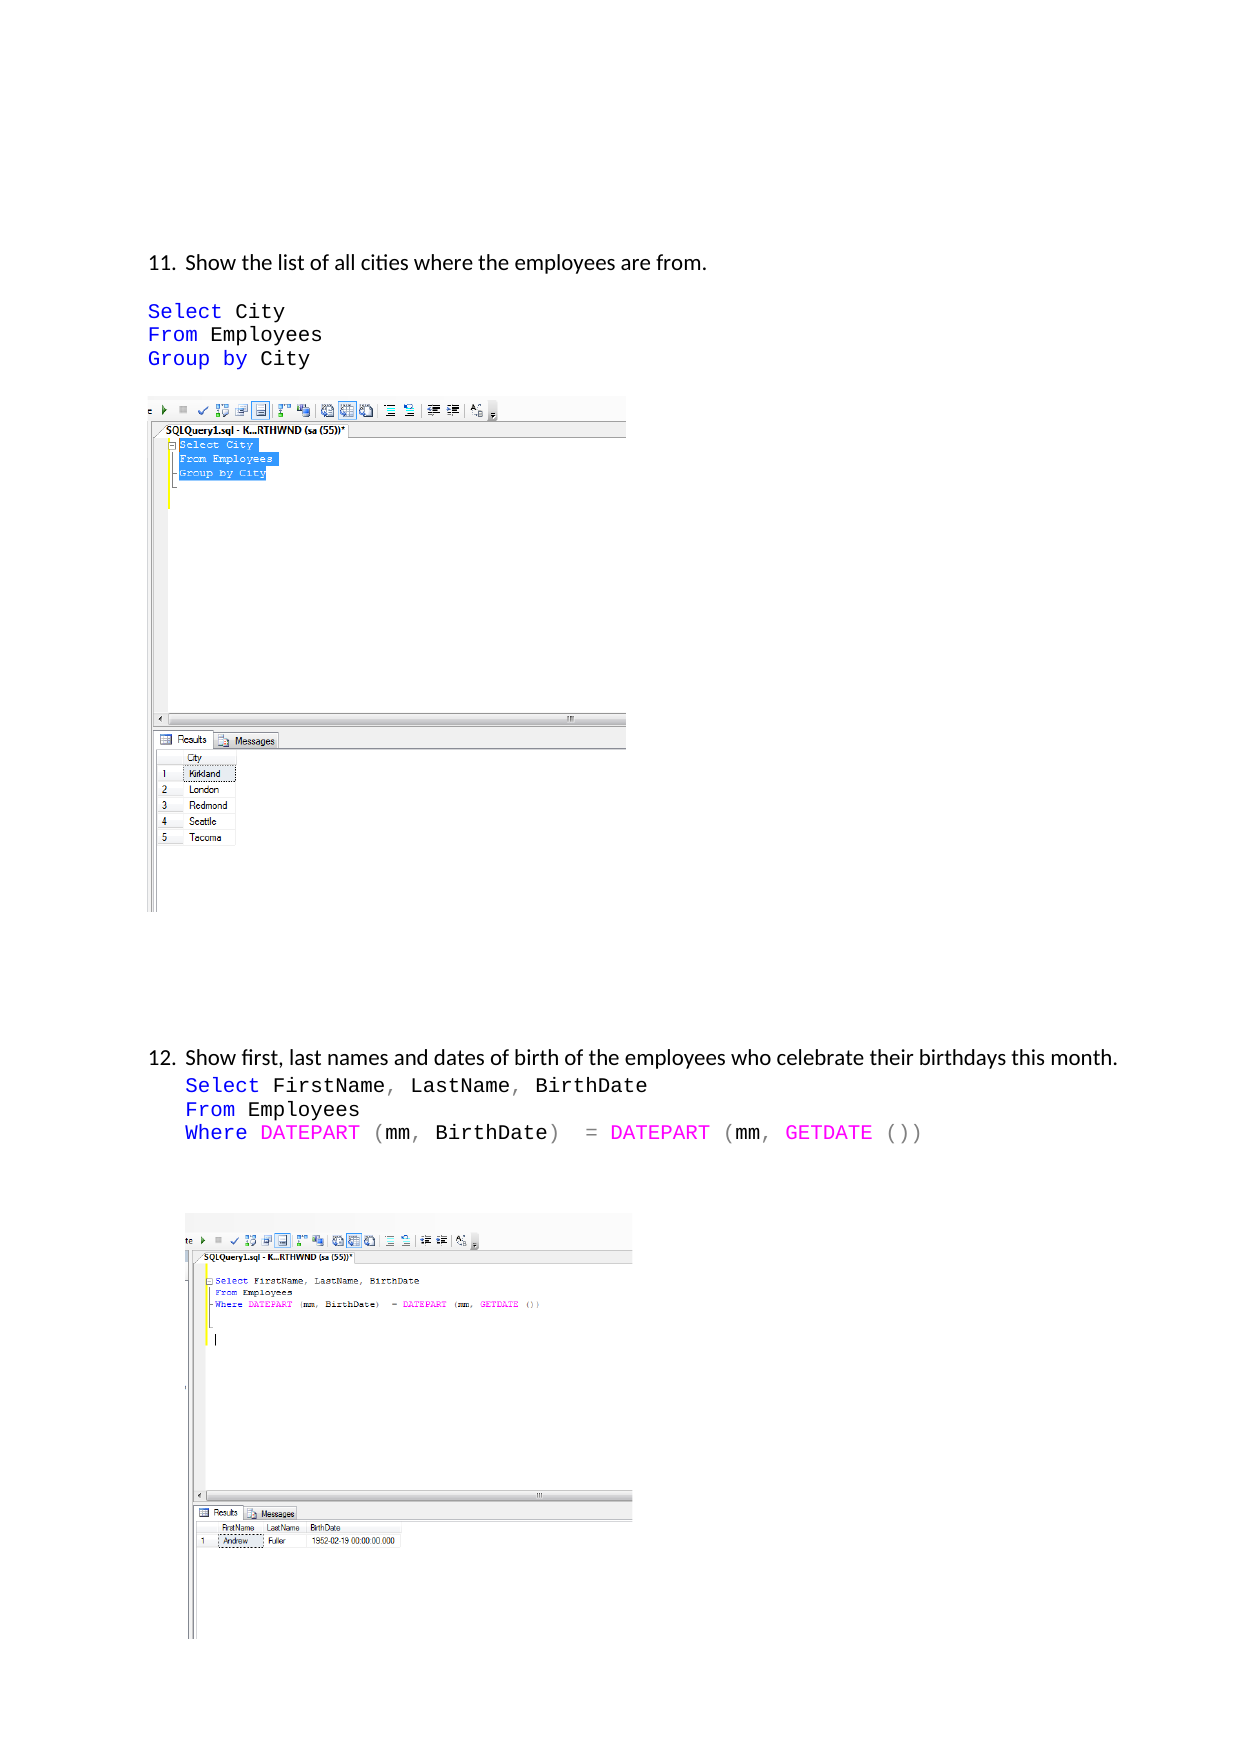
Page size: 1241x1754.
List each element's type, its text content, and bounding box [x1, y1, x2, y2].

list Select FirstName, LastName, BirthDate [185, 1075, 1152, 1098]
list Show first, last names and dates of birth of the employees who celebrate their birthdays this month. [148, 1043, 1152, 1071]
text From Employees [148, 324, 1152, 348]
text Group by City [148, 348, 1152, 372]
list Where DATEPART (mm, BirthDate) = DATEPART (mm, GETDATE ()) [185, 1122, 1152, 1146]
text Select City [148, 301, 1152, 324]
picture [147, 396, 626, 912]
picture [185, 1213, 633, 1639]
list Show the list of all cities where the employees are from. [148, 248, 1152, 276]
list From Employees [185, 1098, 1152, 1122]
